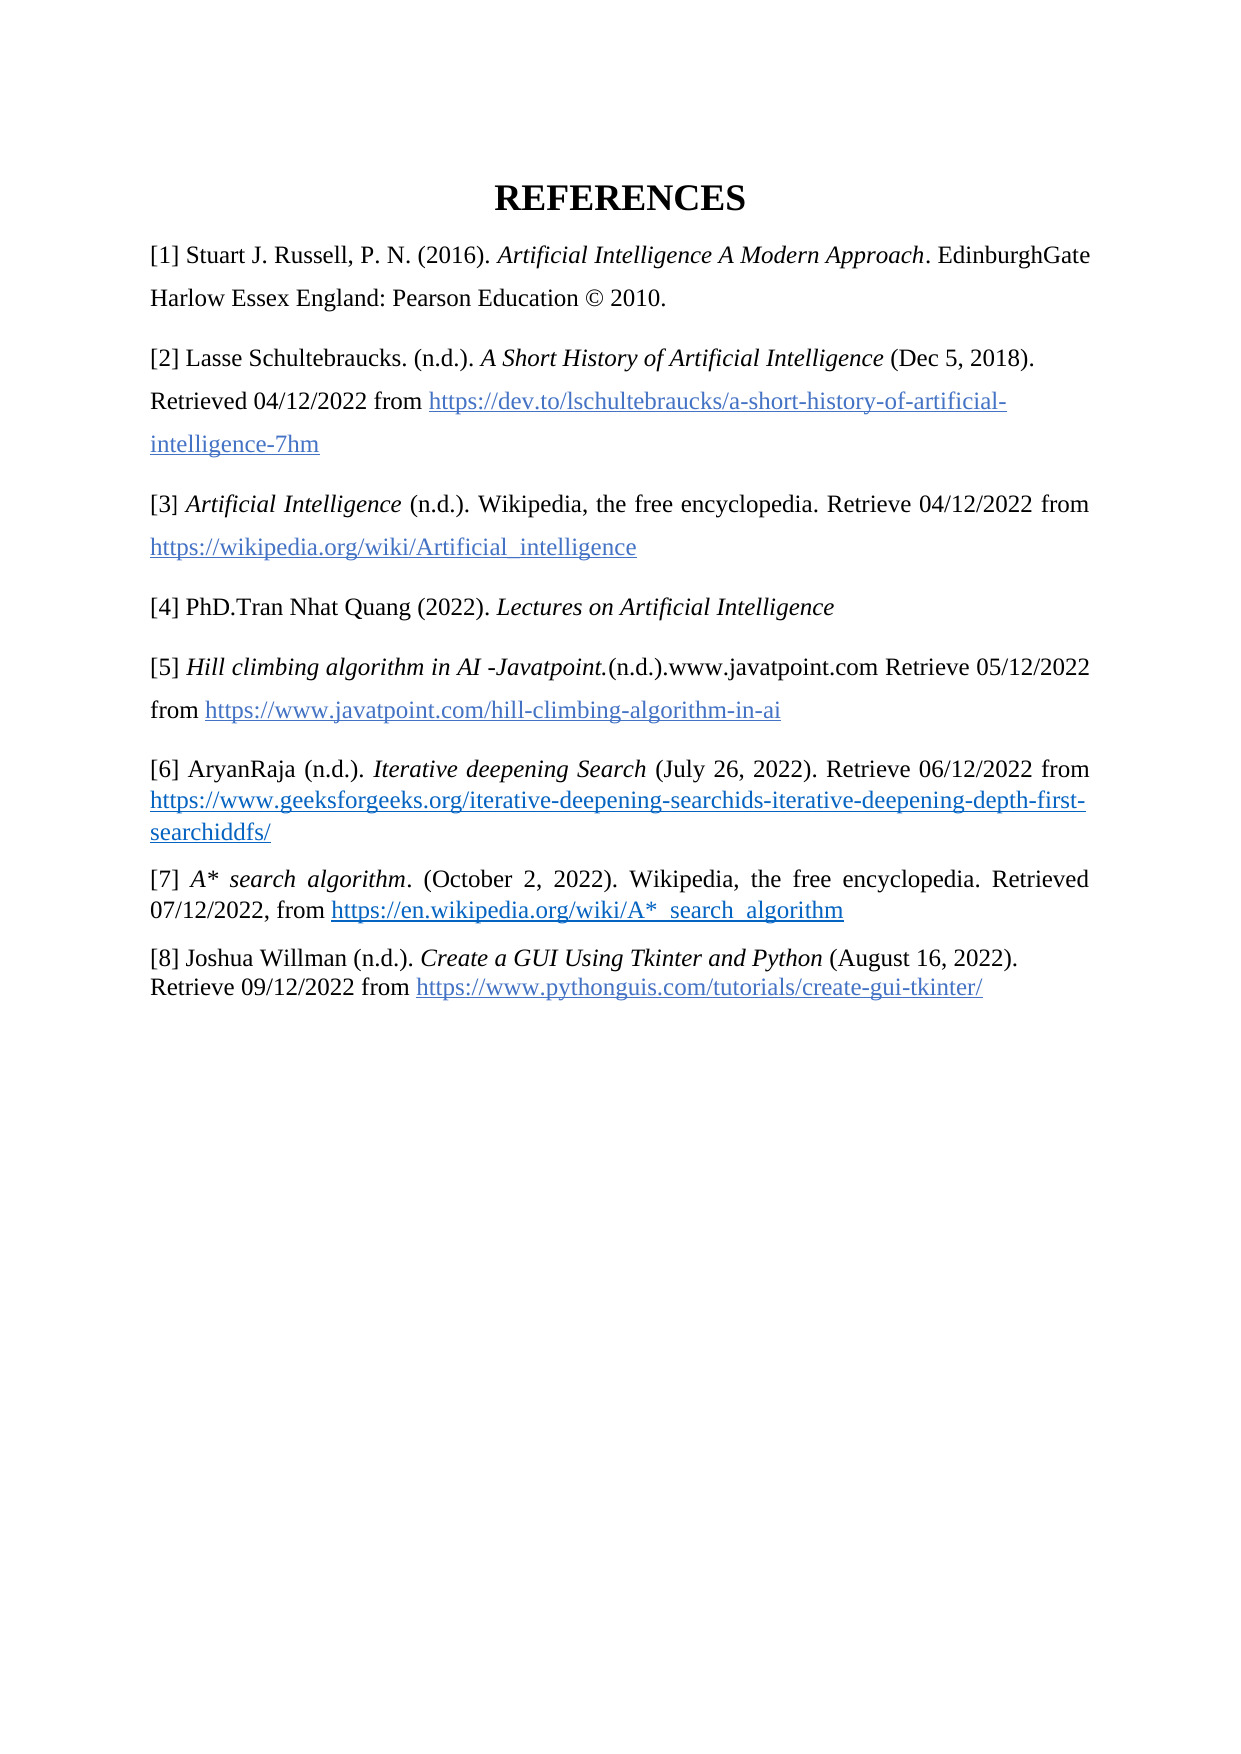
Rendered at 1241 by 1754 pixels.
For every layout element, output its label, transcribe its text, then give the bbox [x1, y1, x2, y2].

text [1] Stuart J. Russell, P. N. (2016). Artificial Intelligence A Modern Approach. EdinburghGate Harlow Essex England: Pearson Education © 2010. [150, 240, 1090, 312]
text [7] A* search algorithm. (October 2, 2022). Wikipedia, the free encyclopedia. Retrieved 07/12/2022, from https://en.wikipedia.org/wiki/A*_search_algorithm [150, 864, 1090, 924]
text [2] Lasse Schultebraucks. (n.d.). A Short History of Artificial Intelligence (Dec 5, 2018). Retrieved 04/12/2022 from https://dev.to/lschultebraucks/a-short-history-of-artificial-intelligence-7hm [150, 343, 1090, 458]
text [6] AryanRaja (n.d.). Iterative deepening Search (July 26, 2022). Retrieve 06/12/2022 from https://www.geeksforgeeks.org/iterative-deepening-searchids-iterative-deepening-depth-first-searchiddfs/ [150, 754, 1090, 845]
text [5] Hill climbing algorithm in AI -Javatpoint.(n.d.).www.javatpoint.com Retrieve 05/12/2022 from https://www.javatpoint.com/hill-climbing-algorithm-in-ai [150, 652, 1090, 723]
text [8] Joshua Willman (n.d.). Create a GUI Using Tkinter and Python (August 16, 2022). Retrieve 09/12/2022 from https://www.pythonguis.com/tutorials/create-gui-tkinter/ [150, 943, 1090, 1001]
text [3] Artificial Intelligence (n.d.). Wikipedia, the free encyclopedia. Retrieve 04/12/2022 from https://wikipedia.org/wiki/Artificial_intelligence [150, 489, 1090, 561]
subtitle REFERENCES [150, 175, 1090, 218]
text [4] PhD.Tran Nhat Quang (2022). Lectures on Artificial Intelligence [150, 592, 1090, 621]
